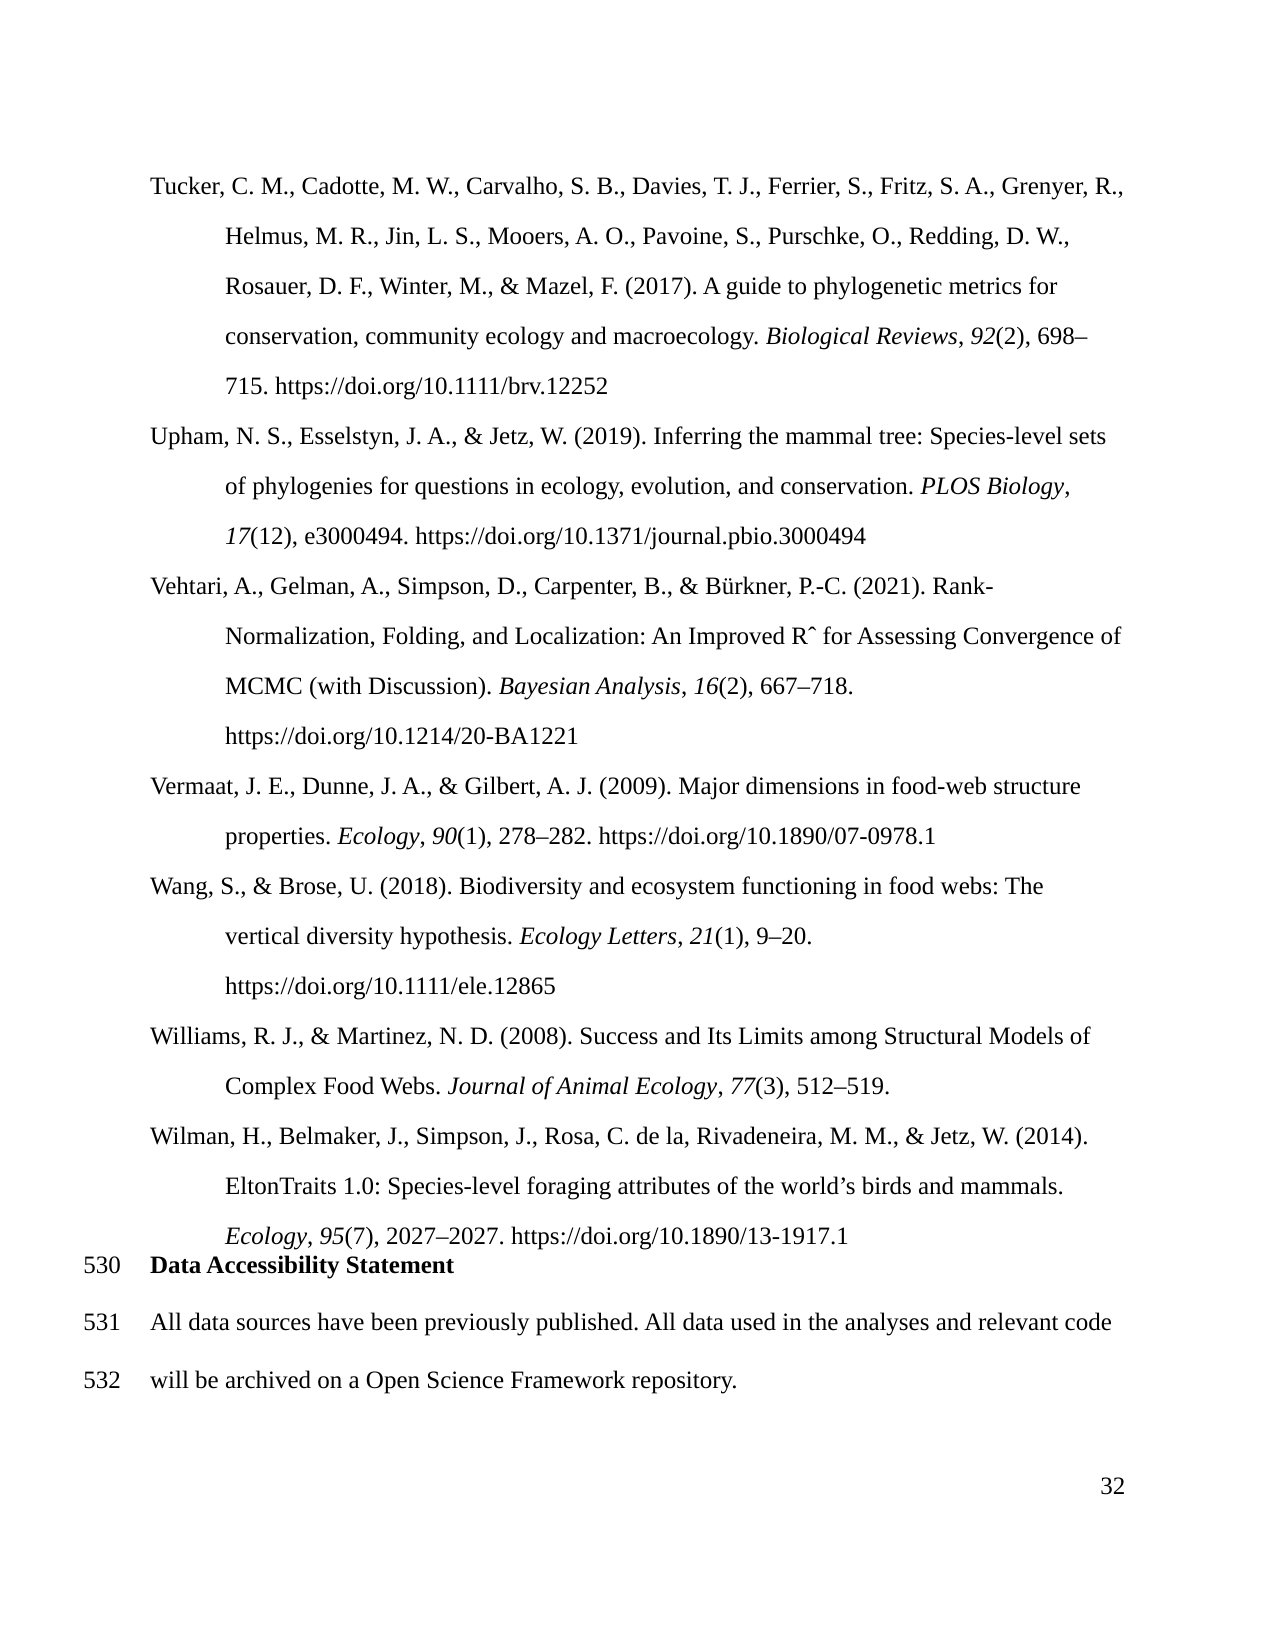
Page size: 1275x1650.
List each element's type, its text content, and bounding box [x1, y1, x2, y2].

text Vehtari, A., Gelman, A., Simpson, D., Carpenter, B., & Bürkner, P.-C. (2021). Rank-Normalization, Folding, and Localization: An Improved Rˆ for Assessing Convergence of MCMC (with Discussion). Bayesian Analysis, 16(2), 667–718. https://doi.org/10.1214/20-BA1221 [150, 550, 1125, 750]
text Tucker, C. M., Cadotte, M. W., Carvalho, S. B., Davies, T. J., Ferrier, S., Fritz, S. A., Grenyer, R., Helmus, M. R., Jin, L. S., Mooers, A. O., Pavoine, S., Purschke, O., Redding, D. W., Rosauer, D. F., Winter, M., & Mazel, F. (2017). A guide to phylogenetic metrics for conservation, community ecology and macroecology. Biological Reviews, 92(2), 698–715. https://doi.org/10.1111/brv.12252 [150, 150, 1125, 400]
text Williams, R. J., & Martinez, N. D. (2008). Success and Its Limits among Structural Models of Complex Food Webs. Journal of Animal Ecology, 77(3), 512–519. [150, 1000, 1125, 1100]
text Data Accessibility Statement [150, 1250, 1125, 1279]
text Upham, N. S., Esselstyn, J. A., & Jetz, W. (2019). Inferring the mammal tree: Species-level sets of phylogenies for questions in ecology, evolution, and conservation. PLOS Biology, 17(12), e3000494. https://doi.org/10.1371/journal.pbio.3000494 [150, 400, 1125, 550]
text Vermaat, J. E., Dunne, J. A., & Gilbert, A. J. (2009). Major dimensions in food-web structure properties. Ecology, 90(1), 278–282. https://doi.org/10.1890/07-0978.1 [150, 750, 1125, 850]
text Wang, S., & Brose, U. (2018). Biodiversity and ecosystem functioning in food webs: The vertical diversity hypothesis. Ecology Letters, 21(1), 9–20. https://doi.org/10.1111/ele.12865 [150, 850, 1125, 1000]
text Wilman, H., Belmaker, J., Simpson, J., Rosa, C. de la, Rivadeneira, M. M., & Jetz, W. (2014). EltonTraits 1.0: Species-level foraging attributes of the world’s birds and mammals. Ecology, 95(7), 2027–2027. https://doi.org/10.1890/13-1917.1 [150, 1100, 1125, 1250]
text All data sources have been previously published. All data used in the analyses and relevant code will be archived on a Open Science Framework repository. [150, 1307, 1125, 1394]
